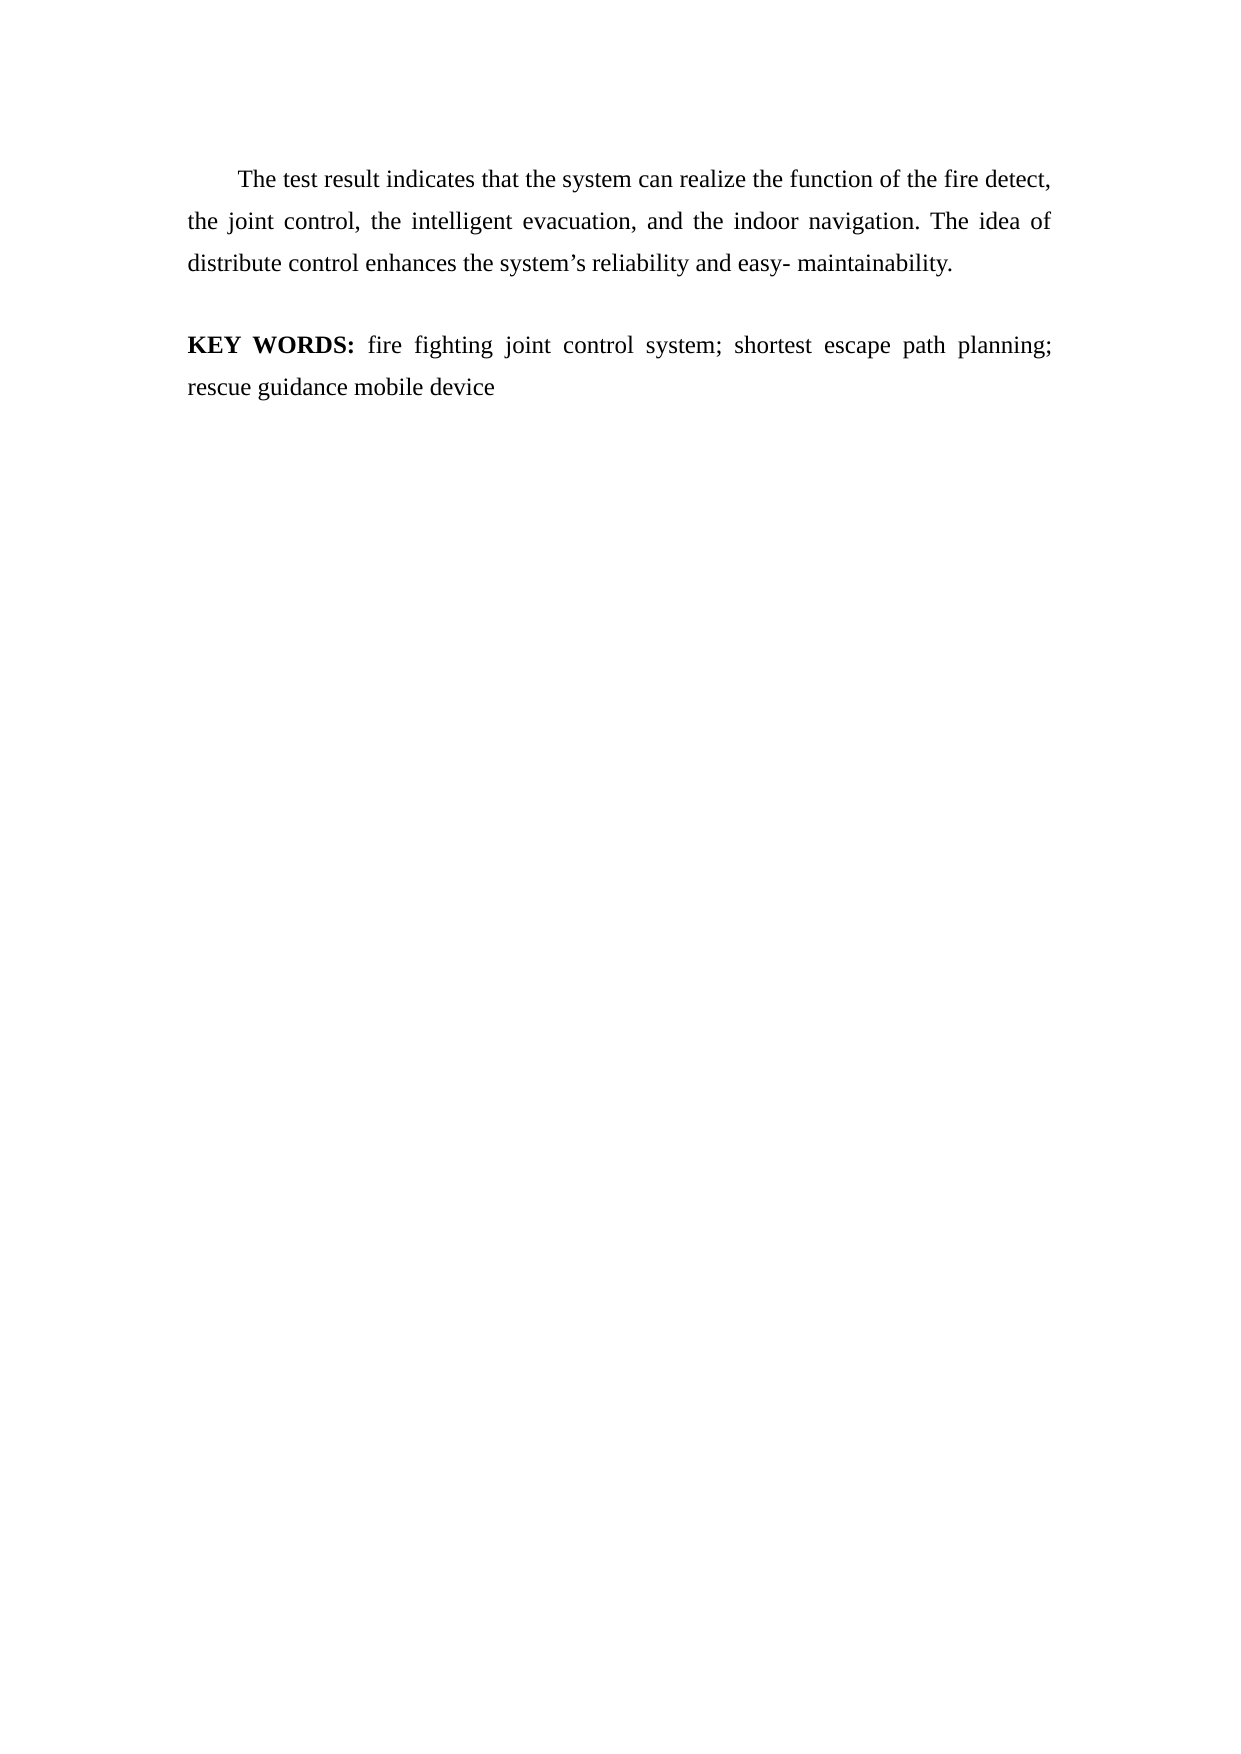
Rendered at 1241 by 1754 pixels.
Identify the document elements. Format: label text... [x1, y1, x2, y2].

text KEY WORDS: fire fighting joint control system; shortest escape path planning; rescue guidance mobile device [187, 328, 1053, 403]
text The test result indicates that the system can realize the function of the fire detect, the joint control, the intelligent evacuation, and the indoor navigation. The idea of distribute control enhances the system’s reliability and easy- maintainability. [187, 162, 1053, 279]
